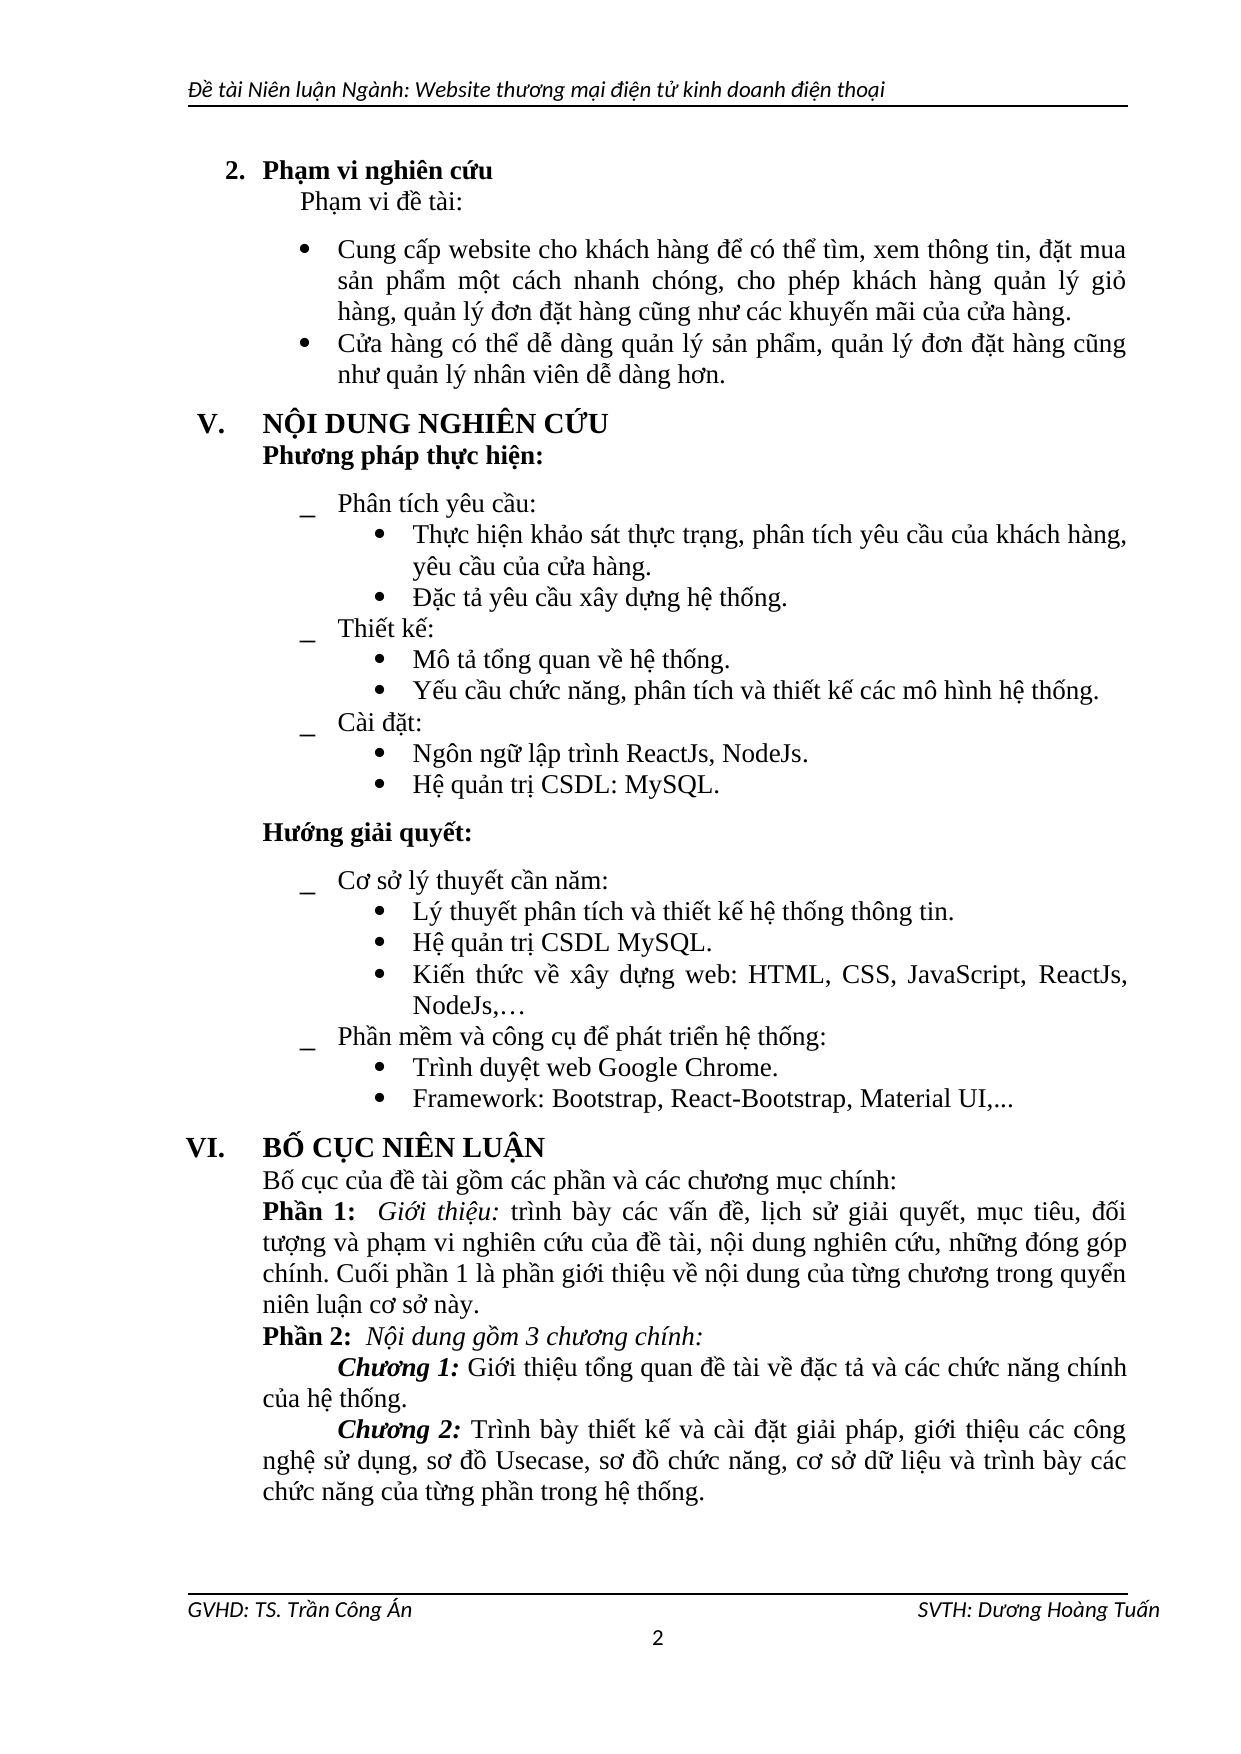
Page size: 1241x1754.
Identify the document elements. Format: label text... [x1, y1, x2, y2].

subtitle Phạm vi nghiên cứu [225, 154, 1128, 185]
subtitle NỘI DUNG NGHIÊN CỨU [225, 406, 1128, 439]
list Trình duyệt web Google Chrome. [375, 1051, 1128, 1083]
list Framework: Bootstrap, React-Bootstrap, Material UI,... [375, 1083, 1128, 1114]
list Cung cấp website cho khách hàng để có thể tìm, xem thông tin, đặt mua sản phẩm một cách nhanh chóng, cho phép khách hàng quản lý giỏ hàng, quản lý đơn đặt hàng cũng như các khuyến mãi của cửa hàng. [300, 233, 1128, 327]
list Phân tích yêu cầu: [300, 487, 1128, 518]
list Cửa hàng có thể dễ dàng quản lý sản phẩm, quản lý đơn đặt hàng cũng như quản lý nhân viên dễ dàng hơn. [300, 327, 1128, 389]
list Phần mềm và công cụ để phát triển hệ thống: [300, 1020, 1128, 1051]
list Hệ quản trị CSDL: MySQL. [375, 768, 1128, 799]
list Ngôn ngữ lập trình ReactJs, NodeJs. [375, 737, 1128, 768]
list Phần 1: Giới thiệu: trình bày các vấn đề, lịch sử giải quyết, mục tiêu, đối tượng và phạm vi nghiên cứu của đề tài, nội dung nghiên cứu, những đóng góp chính. Cuối phần 1 là phần giới thiệu về nội dung của từng chương trong quyển niên luận cơ sở này. [262, 1195, 1128, 1320]
list Yếu cầu chức năng, phân tích và thiết kế các mô hình hệ thống. [375, 674, 1128, 706]
list Thực hiện khảo sát thực trạng, phân tích yêu cầu của khách hàng, yêu cầu của cửa hàng. [375, 518, 1128, 581]
list Hệ quản trị CSDL MySQL. [375, 926, 1128, 958]
text Hướng giải quyết: [187, 816, 1128, 847]
list Kiến thức về xây dựng web: HTML, CSS, JavaScript, ReactJs, NodeJs,… [375, 958, 1128, 1020]
list Đặc tả yêu cầu xây dựng hệ thống. [375, 581, 1128, 612]
list Chương 2: Trình bày thiết kế và cài đặt giải pháp, giới thiệu các công nghệ sử dụng, sơ đồ Usecase, sơ đồ chức năng, cơ sở dữ liệu và trình bày các chức năng của từng phần trong hệ thống. [262, 1413, 1128, 1507]
list Cơ sở lý thuyết cần năm: [300, 864, 1128, 895]
list Thiết kế: [300, 612, 1128, 643]
list Bố cục của đề tài gồm các phần và các chương mục chính: [262, 1164, 1128, 1195]
list Cài đặt: [300, 706, 1128, 737]
list Phần 2: Nội dung gồm 3 chương chính: [262, 1320, 1128, 1351]
text Phương pháp thực hiện: [187, 439, 1128, 470]
text Phạm vi đề tài: [300, 185, 1128, 216]
subtitle BỐ CỤC NIÊN LUẬN [225, 1131, 1128, 1164]
list Lý thuyết phân tích và thiết kế hệ thống thông tin. [375, 895, 1128, 926]
list Chương 1: Giới thiệu tổng quan đề tài về đặc tả và các chức năng chính của hệ thống. [262, 1351, 1128, 1413]
list Mô tả tổng quan về hệ thống. [375, 643, 1128, 674]
